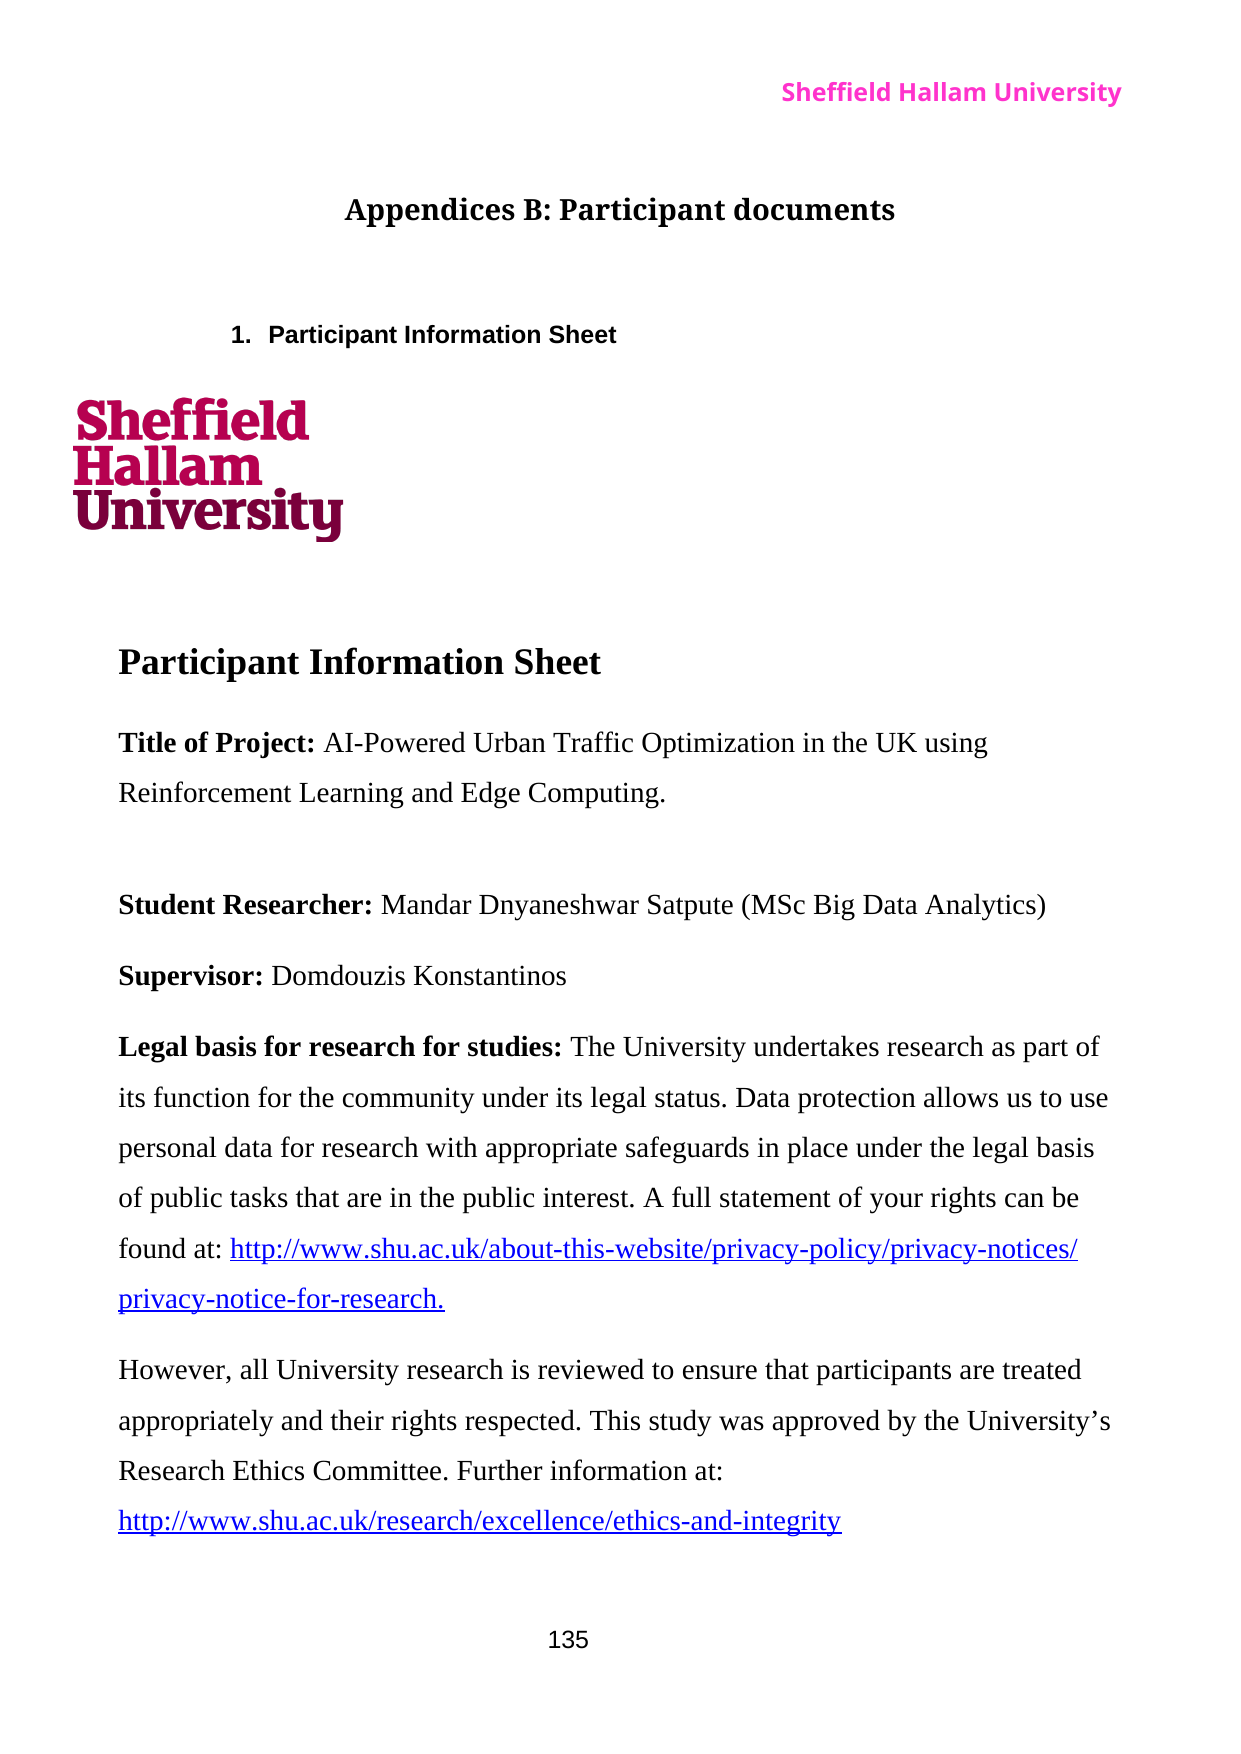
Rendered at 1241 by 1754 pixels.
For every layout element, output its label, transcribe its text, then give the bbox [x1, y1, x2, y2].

text However, all University research is reviewed to ensure that participants are treated appropriately and their rights respected. This study was approved by the University’s Research Ethics Committee. Further information at: http://www.shu.ac.uk/research/excellence/ethics-and-integrity [118, 1352, 1122, 1537]
list Participant Information Sheet [231, 320, 1122, 349]
text Student Researcher: Mandar Dnyaneshwar Satpute (MSc Big Data Analytics) [118, 887, 1122, 921]
text Supervisor: Domdouzis Konstantinos [118, 958, 1122, 992]
text Participant Information Sheet [118, 639, 1122, 683]
subtitle Appendices B: Participant documents [118, 189, 1122, 228]
text Title of Project: AI-Powered Urban Traffic Optimization in the UK using Reinforcement Learning and Edge Computing. [118, 725, 1122, 852]
text Legal basis for research for studies: The University undertakes research as part of its function for the community under its legal status. Data protection allows us to use personal data for research with appropriate safeguards in place under the legal basis of public tasks that are in the public interest. A full statement of your rights can be found at: http://www.shu.ac.uk/about-this-website/privacy-policy/privacy-notices/privacy-notice-for-research. [118, 1029, 1122, 1315]
